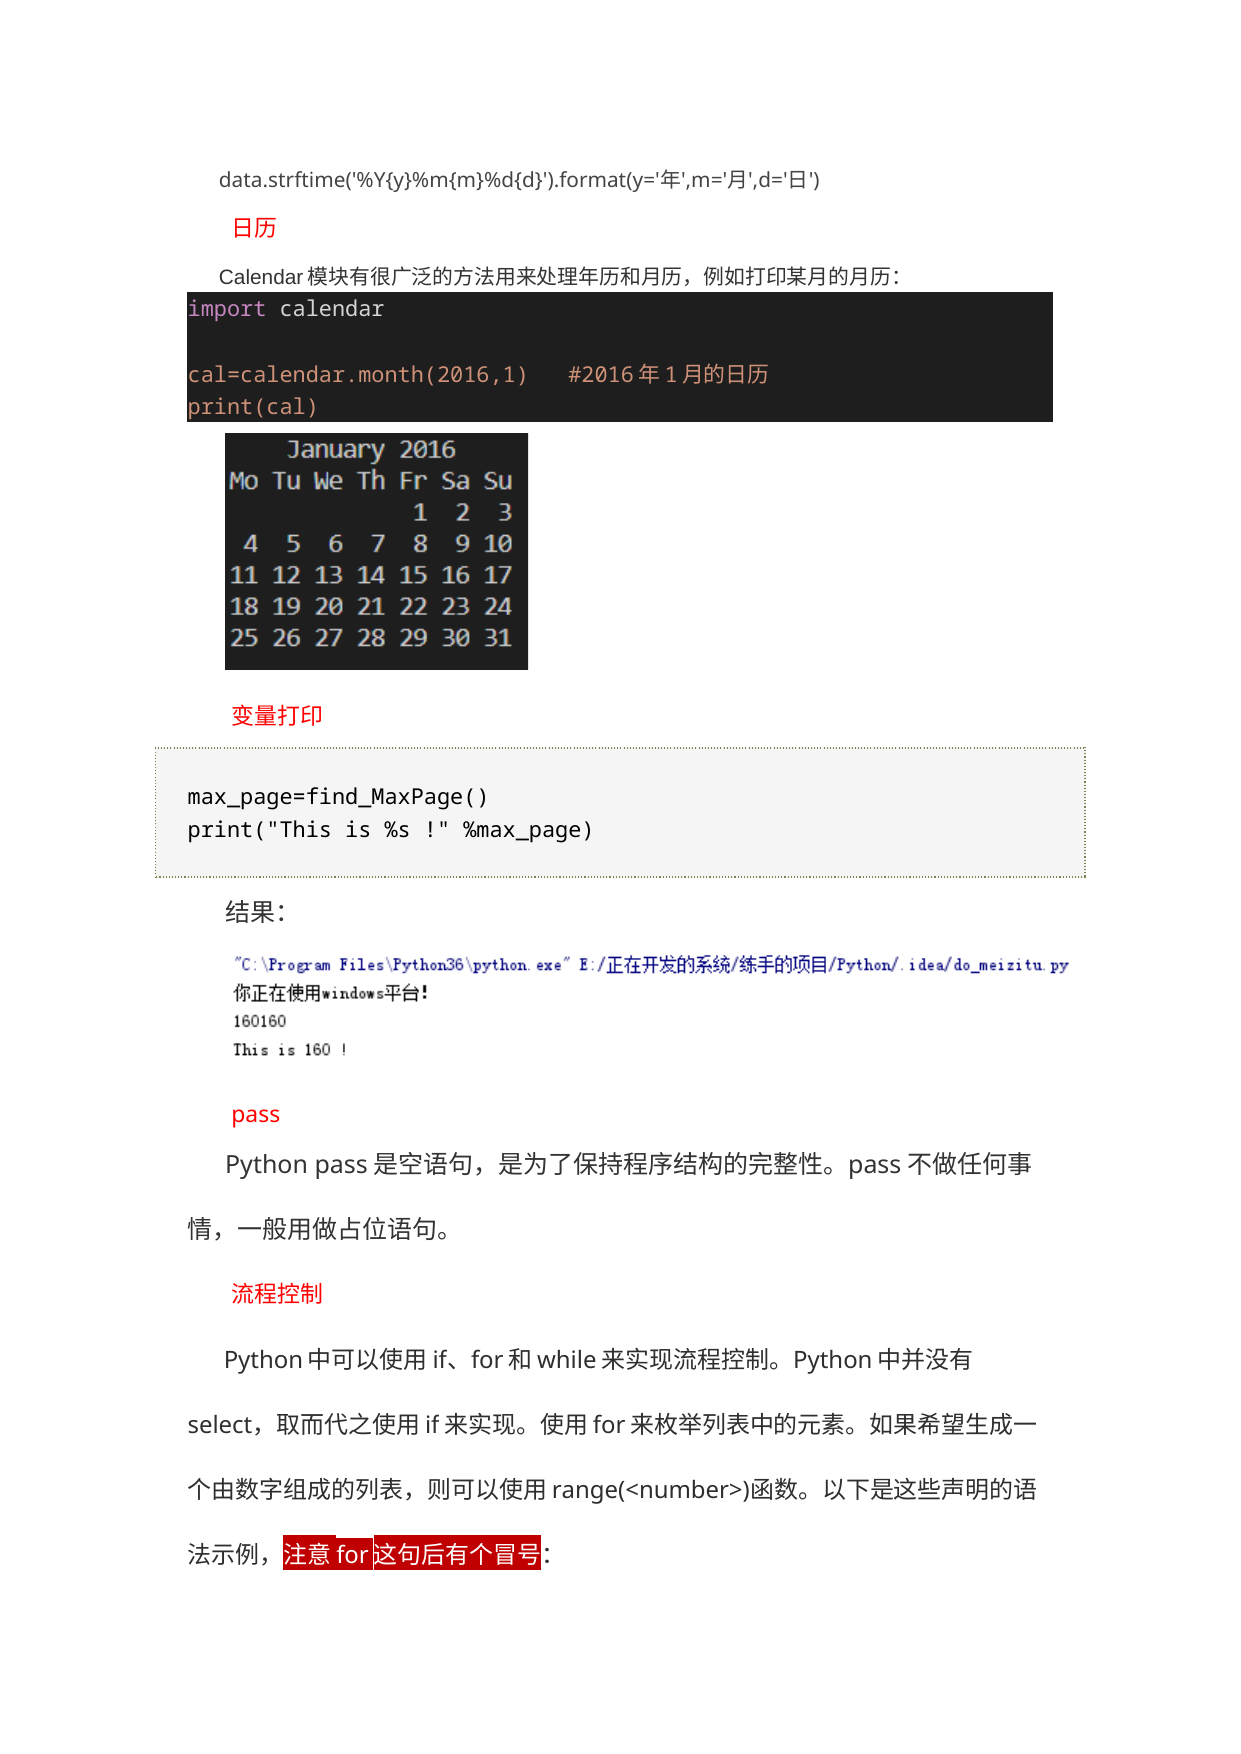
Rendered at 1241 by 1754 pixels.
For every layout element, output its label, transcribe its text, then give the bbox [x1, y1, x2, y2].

text 变量打印 [187, 682, 1053, 747]
text pass [187, 1098, 1053, 1130]
text max_page=find_MaxPage() print("This is %s !" %max_page) [155, 747, 1086, 878]
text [187, 162, 1053, 194]
text 日历 [187, 194, 1053, 259]
text cal=calendar.month(2016,1) #2016年1月的日历 [187, 357, 1053, 389]
text print(cal) [187, 389, 1053, 422]
text Calendar模块有很广泛的方法用来处理年历和月历，例如打印某月的月历： [187, 259, 1053, 292]
text Python中可以使用if、for和while来实现流程控制。Python中并没有select，取而代之使用if来实现。使用for来枚举列表中的元素。如果希望生成一个由数字组成的列表，则可以使用range(<number>)函数。以下是这些声明的语法示例，注意for这句后有个冒号： [187, 1325, 1053, 1585]
text Python pass是空语句，是为了保持程序结构的完整性。pass 不做任何事情，一般用做占位语句。 [187, 1130, 1053, 1260]
picture [225, 433, 529, 670]
text 流程控制 [187, 1260, 1053, 1325]
text import calendar [187, 292, 1053, 324]
picture [225, 952, 1091, 1063]
text 结果： [187, 878, 1053, 943]
